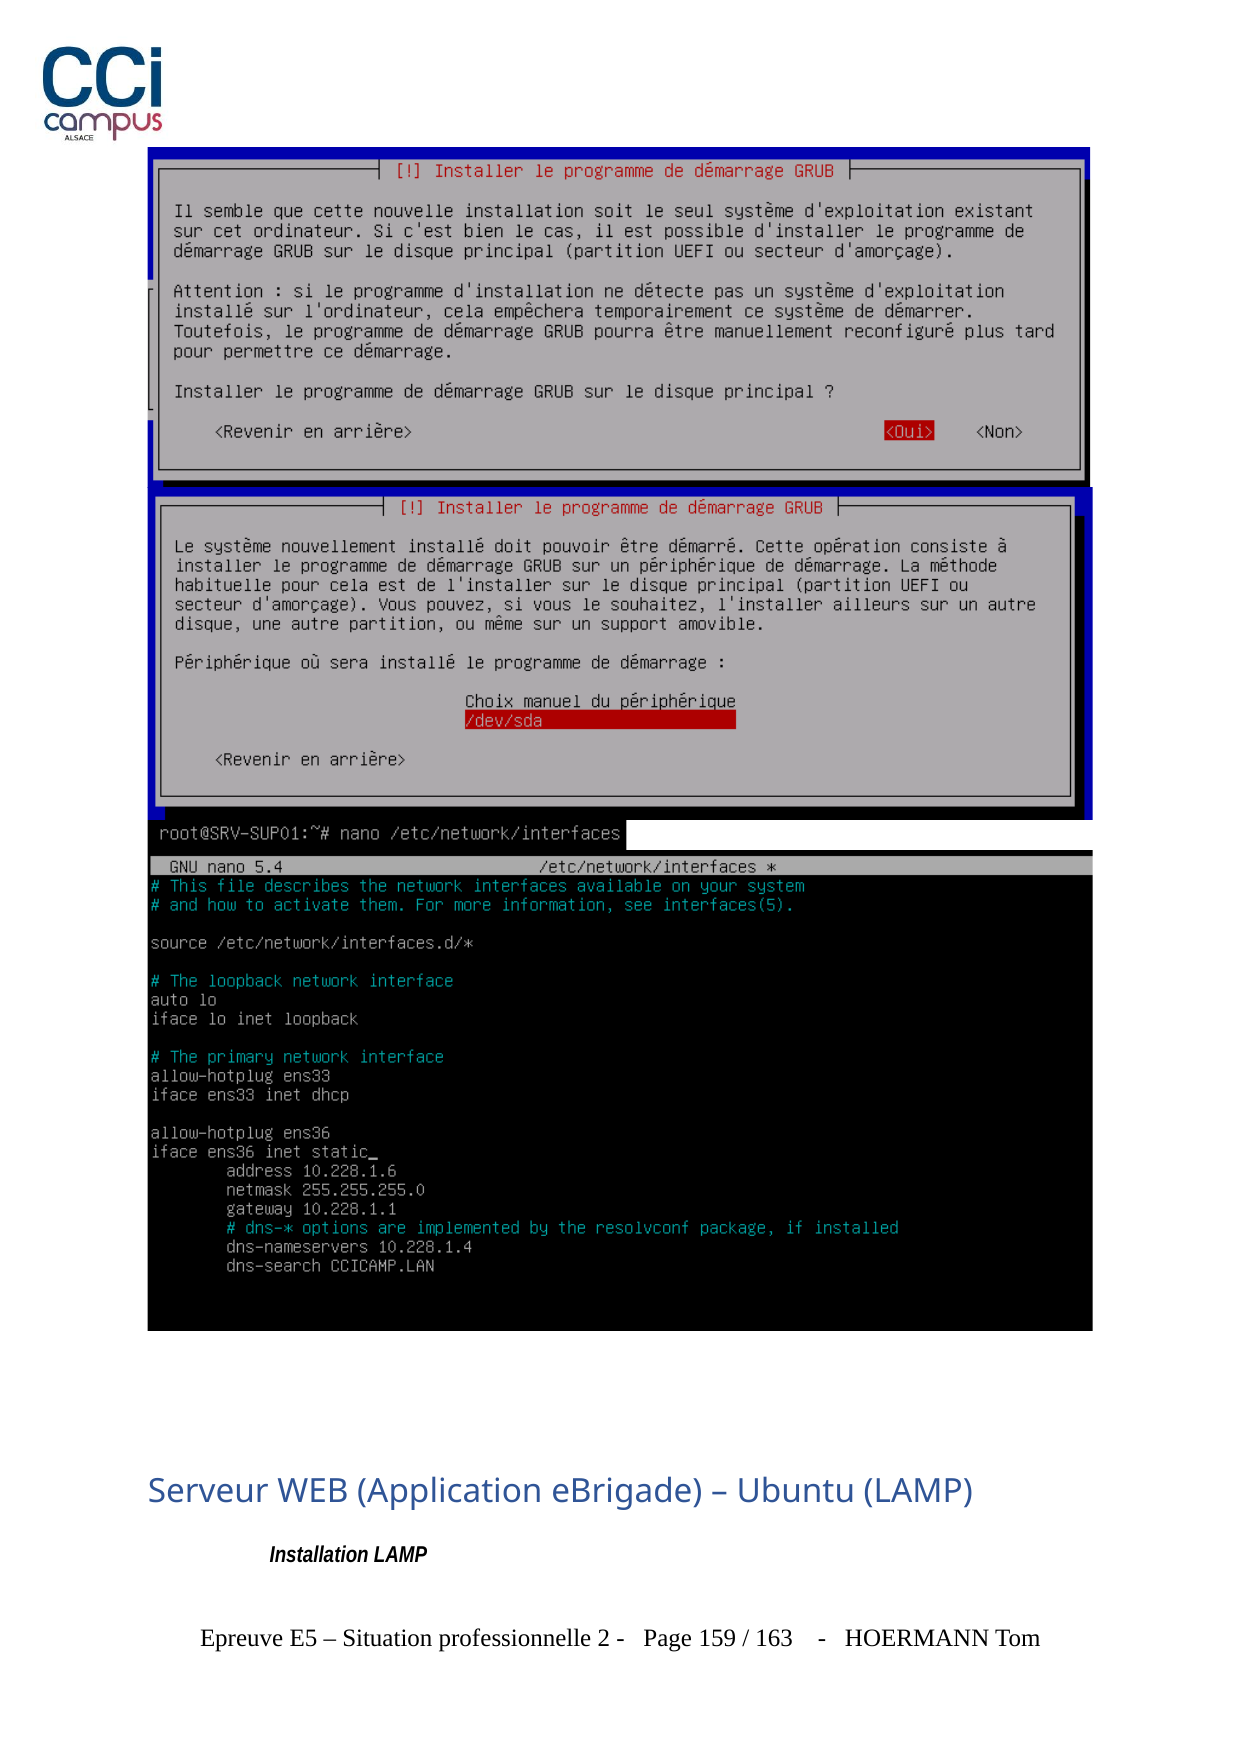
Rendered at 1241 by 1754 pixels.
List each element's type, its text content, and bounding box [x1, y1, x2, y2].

subtitle Serveur WEB (Application eBrigade) – Ubuntu (LAMP) [148, 1467, 1093, 1513]
subtitle Installation LAMP [269, 1541, 1093, 1567]
picture [35, 26, 1093, 1331]
